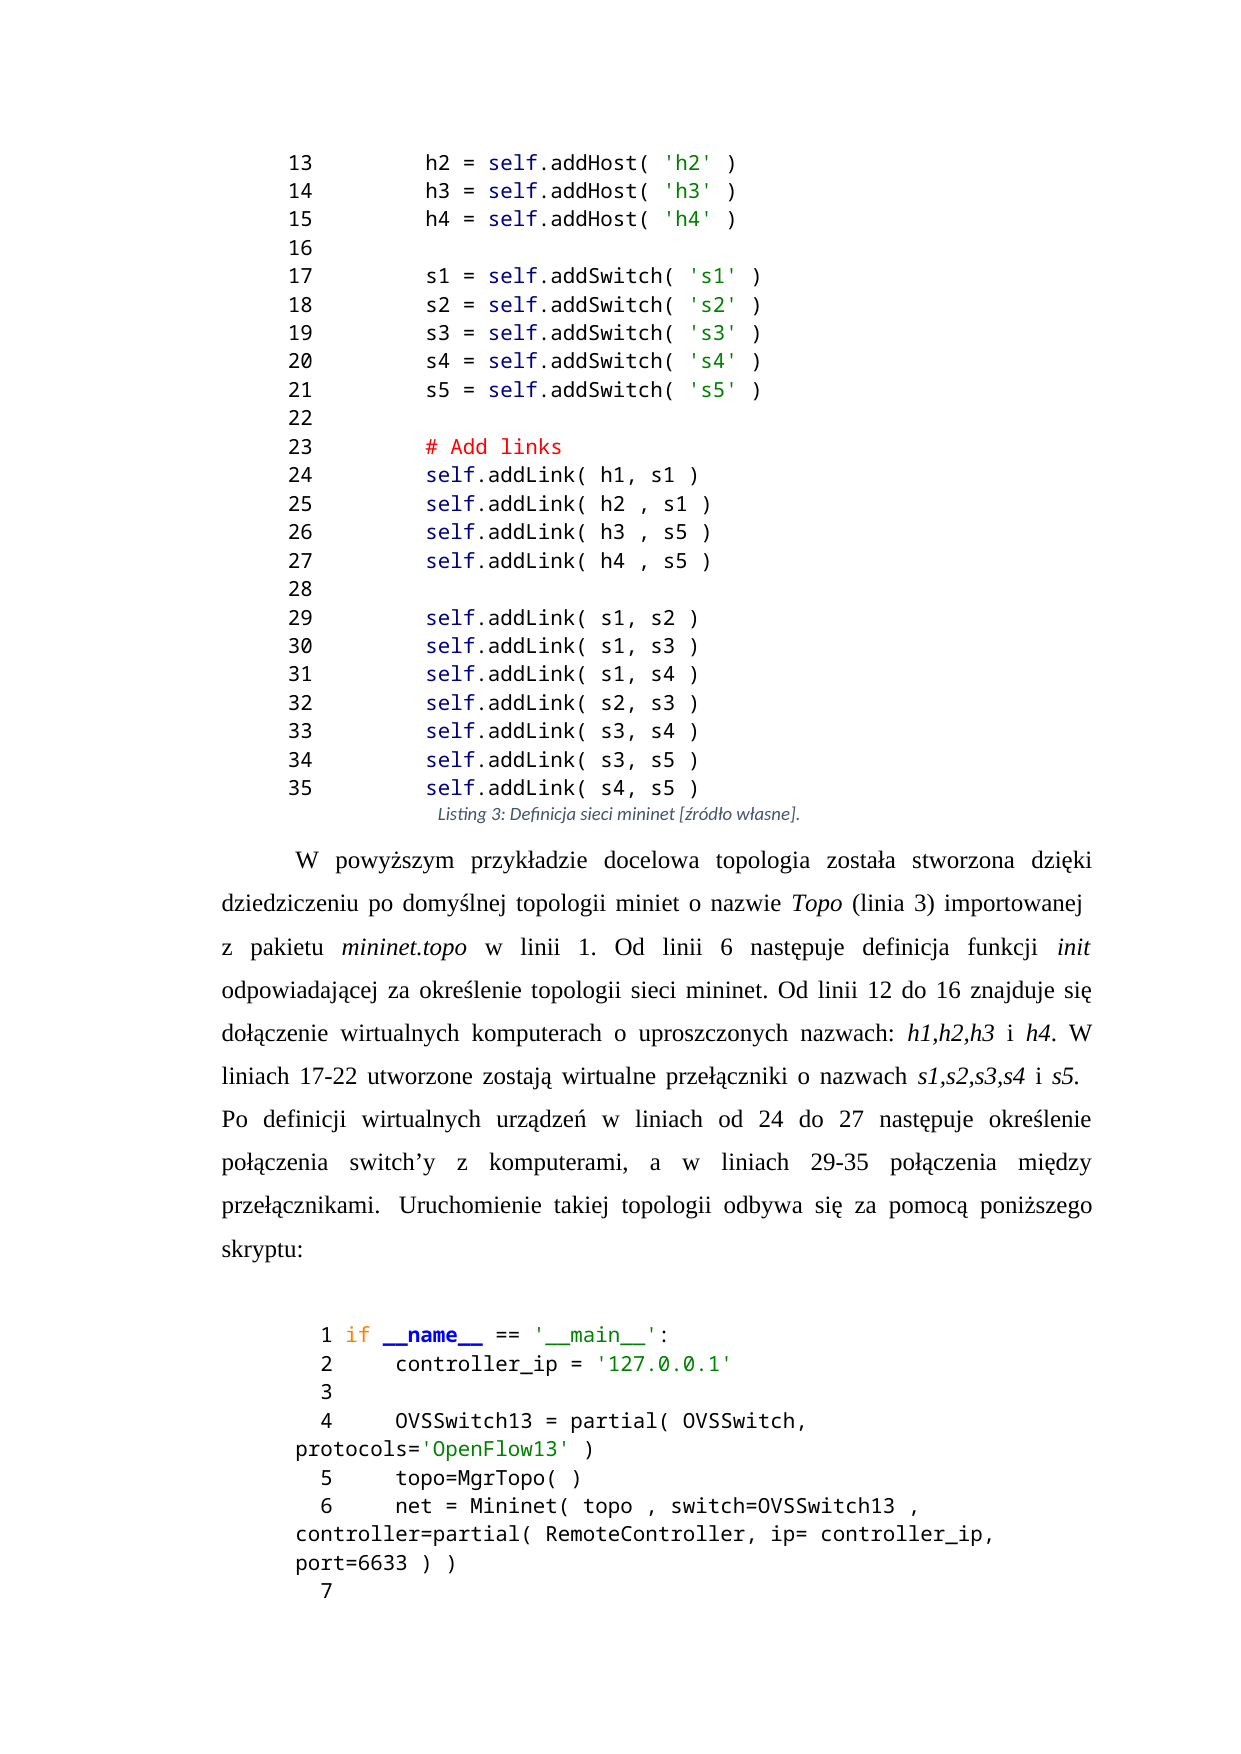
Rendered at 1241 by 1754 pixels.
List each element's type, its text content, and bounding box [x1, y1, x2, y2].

text 30 self.addLink( s1, s3 ) [275, 631, 1093, 659]
text 13 h2 = self.addHost( 'h2' ) [275, 148, 1093, 176]
text 26 self.addLink( h3 , s5 ) [275, 517, 1093, 546]
text Listing 3: Definicja sieci mininet [źródło własne]. [148, 802, 1093, 824]
text 33 self.addLink( s3, s4 ) [275, 716, 1093, 745]
text 31 self.addLink( s1, s4 ) [275, 659, 1093, 688]
text 19 s3 = self.addSwitch( 's3' ) [275, 318, 1093, 347]
text 14 h3 = self.addHost( 'h3' ) [275, 176, 1093, 204]
text 21 s5 = self.addSwitch( 's5' ) [275, 375, 1093, 403]
text 23 # Add links [275, 432, 1093, 460]
text 18 s2 = self.addSwitch( 's2' ) [275, 290, 1093, 318]
text 29 self.addLink( s1, s2 ) [275, 603, 1093, 631]
text 4 OVSSwitch13 = partial( OVSSwitch, protocols='OpenFlow13' ) [295, 1406, 1093, 1463]
text 16 [275, 233, 1093, 261]
text 34 self.addLink( s3, s5 ) [275, 745, 1093, 773]
text 6 net = Mininet( topo , switch=OVSSwitch13 , controller=partial( RemoteController, ip= controller_ip, port=6633 ) ) [295, 1491, 1093, 1576]
text 5 topo=MgrTopo( ) [295, 1463, 1093, 1491]
text 24 self.addLink( h1, s1 ) [275, 460, 1093, 489]
text 35 self.addLink( s4, s5 ) [275, 773, 1093, 802]
text 22 [275, 403, 1093, 432]
text 1 if __name__ == '__main__': [295, 1321, 1093, 1349]
text 17 s1 = self.addSwitch( 's1' ) [275, 261, 1093, 290]
text 25 self.addLink( h2 , s1 ) [275, 489, 1093, 517]
text 27 self.addLink( h4 , s5 ) [275, 546, 1093, 574]
text W powyższym przykładzie docelowa topologia została stworzona dzięki dziedziczeniu po domyślnej topologii miniet o nazwie Topo (linia 3) importowanej z pakietu mininet.topo w linii 1. Od linii 6 następuje definicja funkcji init odpowiadającej za określenie topologii sieci mininet. Od linii 12 do 16 znajduje się dołączenie wirtualnych komputerach o uproszczonych nazwach: h1,h2,h3 i h4. W liniach 17-22 utworzone zostają wirtualne przełączniki o nazwach s1,s2,s3,s4 i s5. Po definicji wirtualnych urządzeń w liniach od 24 do 27 następuje określenie połączenia switch’y z komputerami, a w liniach 29-35 połączenia między przełącznikami. Uruchomienie takiej topologii odbywa się za pomocą poniższego skryptu: [221, 845, 1093, 1263]
text 28 [275, 574, 1093, 603]
text 15 h4 = self.addHost( 'h4' ) [275, 204, 1093, 233]
text 20 s4 = self.addSwitch( 's4' ) [275, 347, 1093, 375]
text 32 self.addLink( s2, s3 ) [275, 688, 1093, 716]
text 2 controller_ip = '127.0.0.1' [295, 1349, 1093, 1377]
text 7 [295, 1576, 1093, 1605]
text 3 [295, 1377, 1093, 1406]
